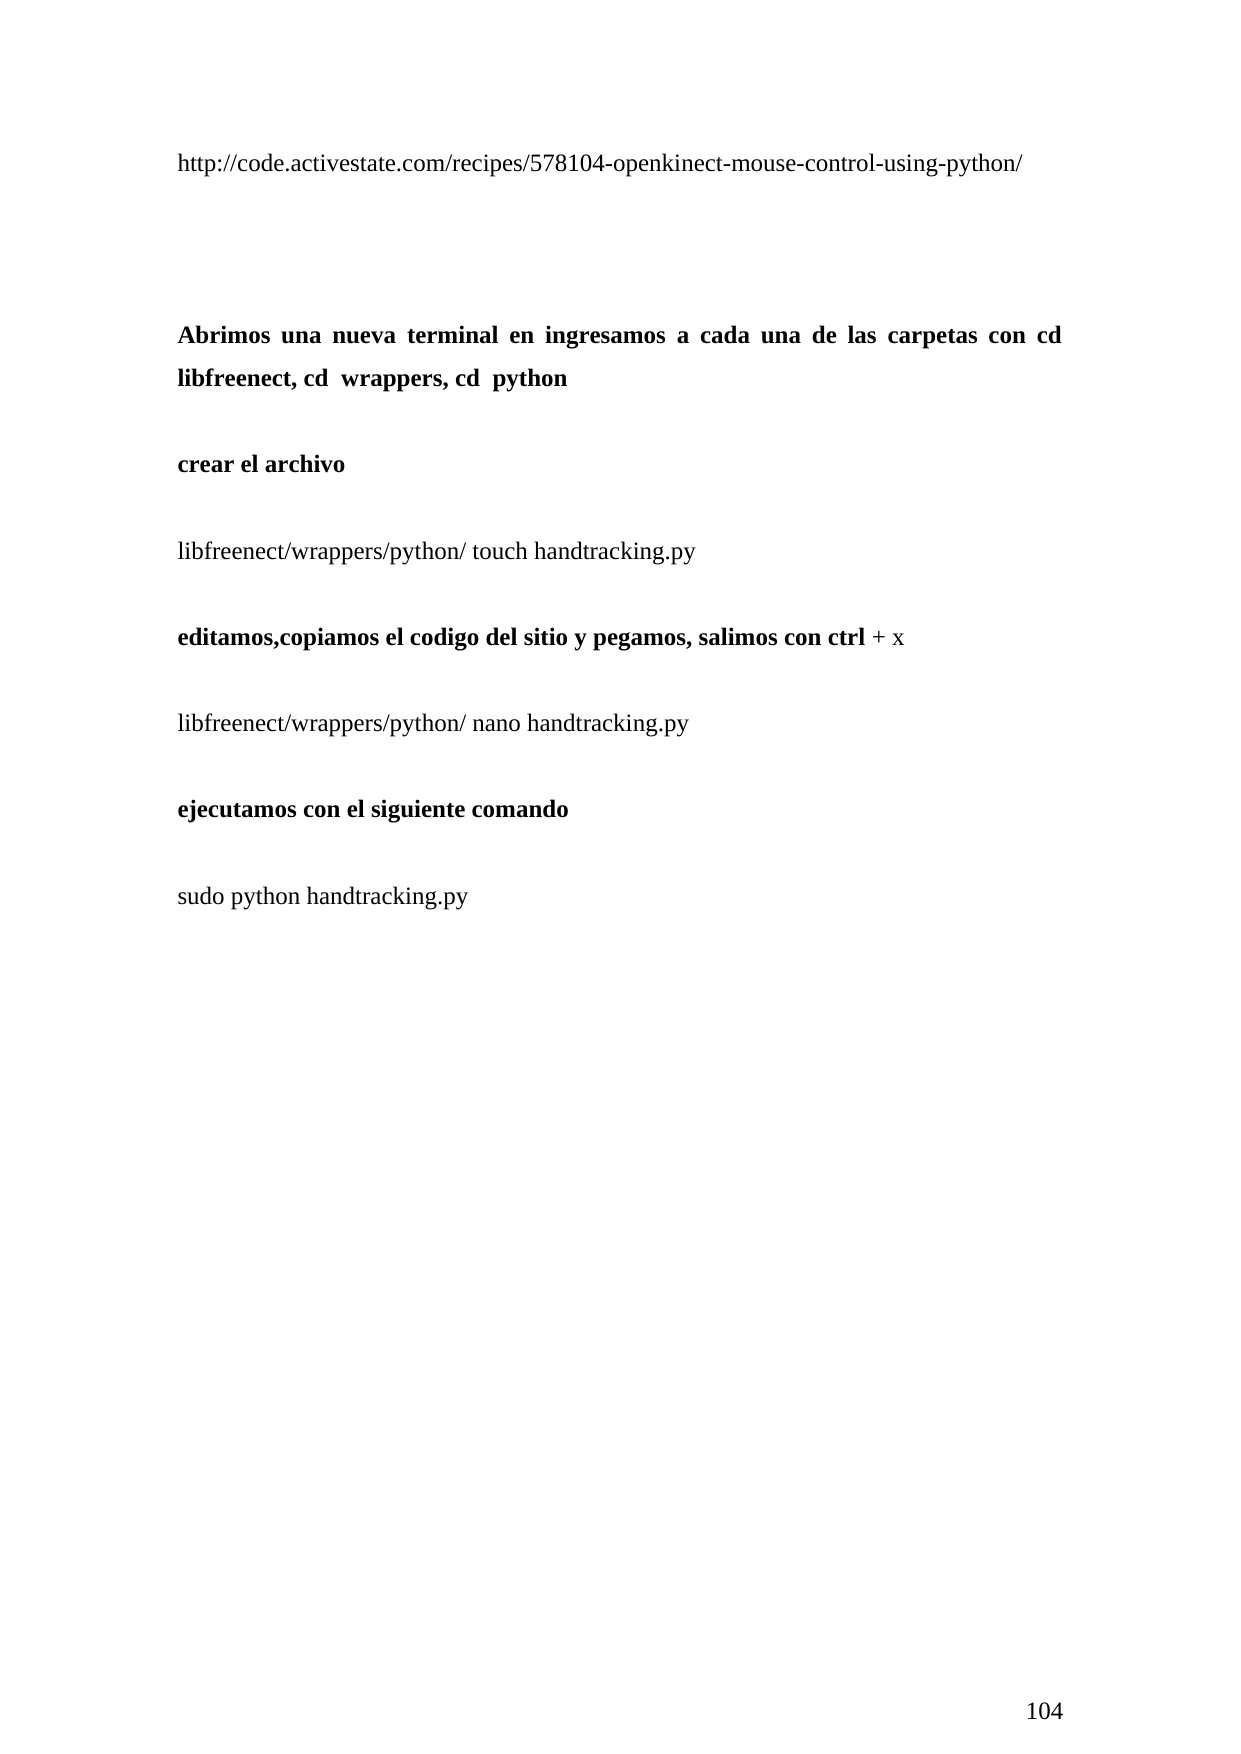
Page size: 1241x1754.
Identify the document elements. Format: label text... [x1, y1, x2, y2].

text ejecutamos con el siguiente comando [177, 794, 1063, 823]
text Abrimos una nueva terminal en ingresamos a cada una de las carpetas con cd libfreenect, cd wrappers, cd python [177, 320, 1063, 392]
text crear el archivo [177, 449, 1063, 478]
text editamos,copiamos el codigo del sitio y pegamos, salimos con ctrl + x [177, 622, 1063, 651]
text libfreenect/wrappers/python/ touch handtracking.py [177, 536, 1063, 564]
text http://code.activestate.com/recipes/578104-openkinect-mouse-control-using-python/ [177, 148, 1063, 176]
text sudo python handtracking.py [177, 881, 1063, 909]
text libfreenect/wrappers/python/ nano handtracking.py [177, 708, 1063, 737]
